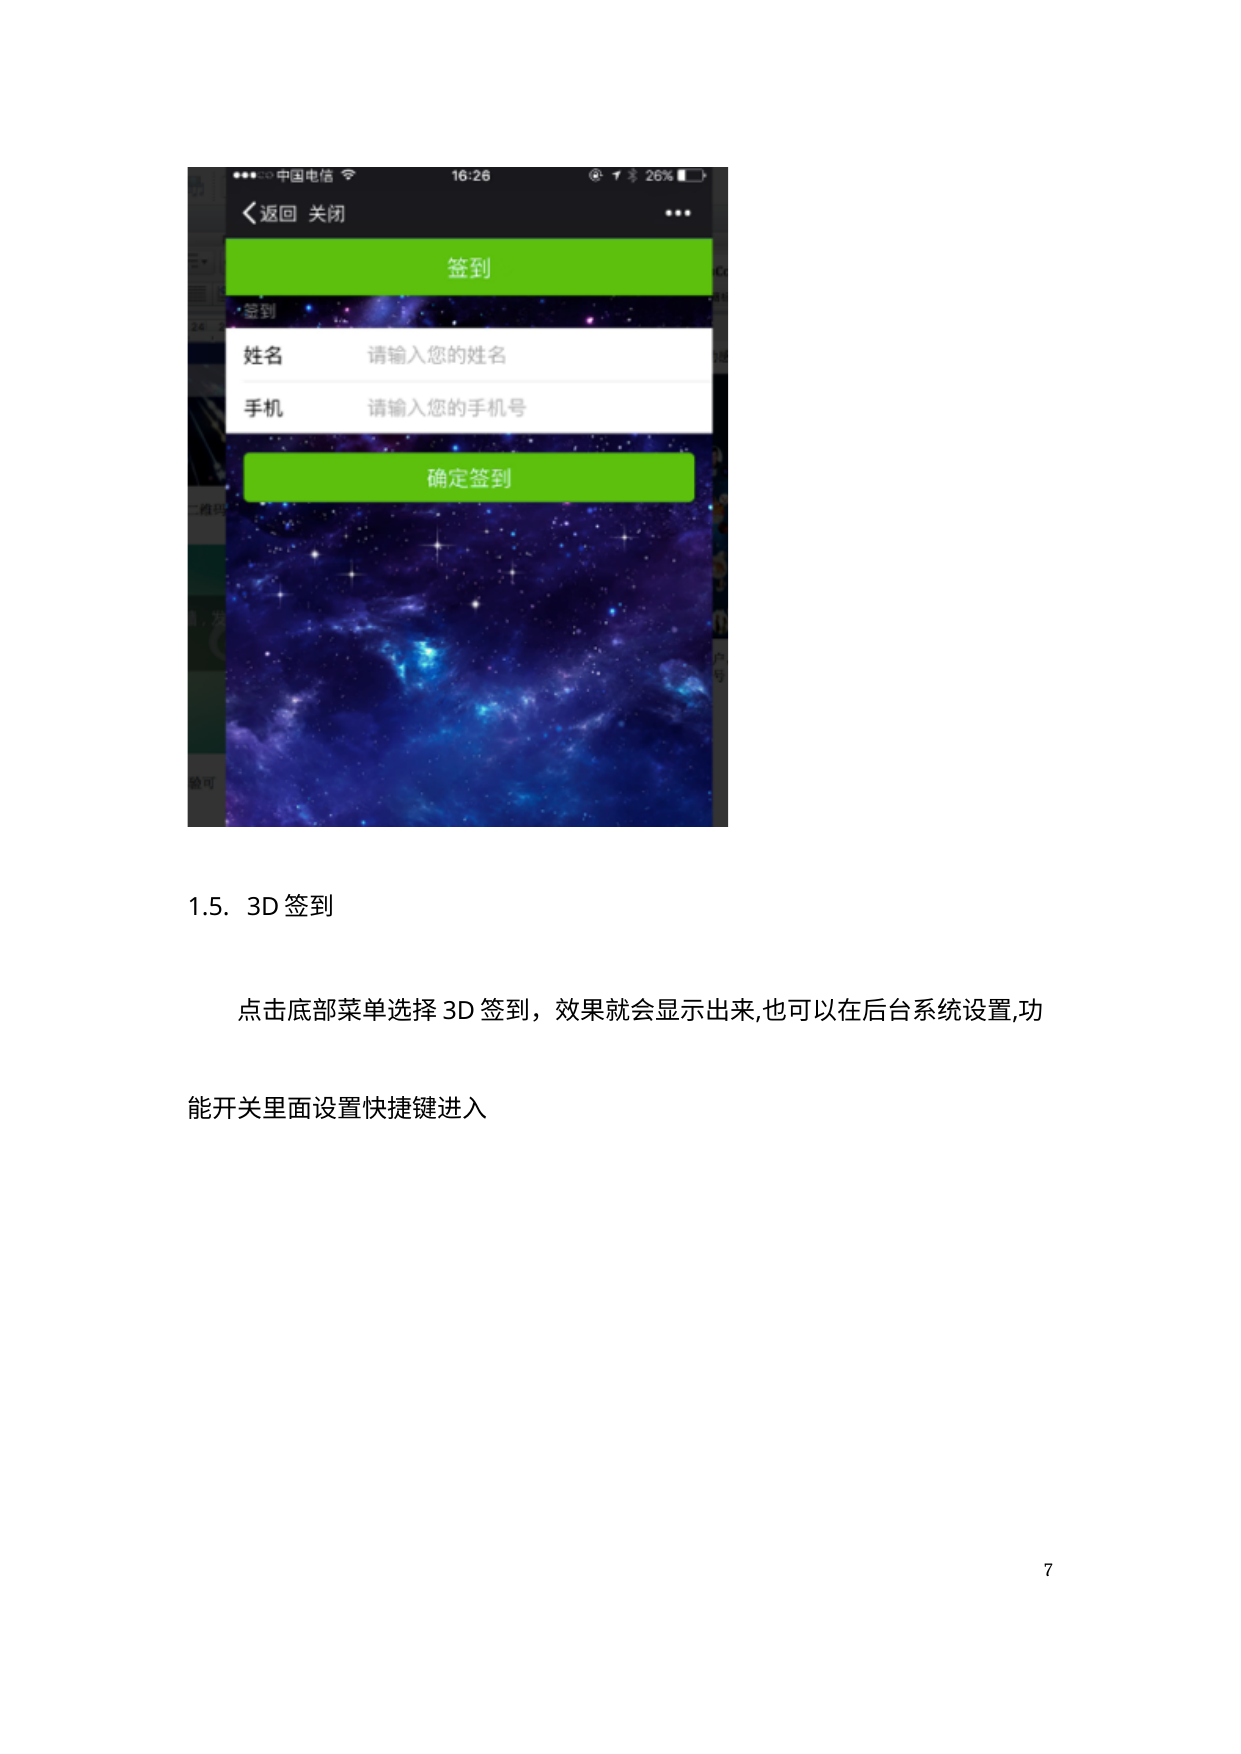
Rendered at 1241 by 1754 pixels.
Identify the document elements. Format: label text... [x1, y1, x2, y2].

list 3D签到 [187, 872, 1053, 937]
text 点击底部菜单选择3D签到，效果就会显示出来,也可以在后台系统设置,功能开关里面设置快捷键进入 [187, 976, 1053, 1139]
picture [187, 167, 729, 827]
